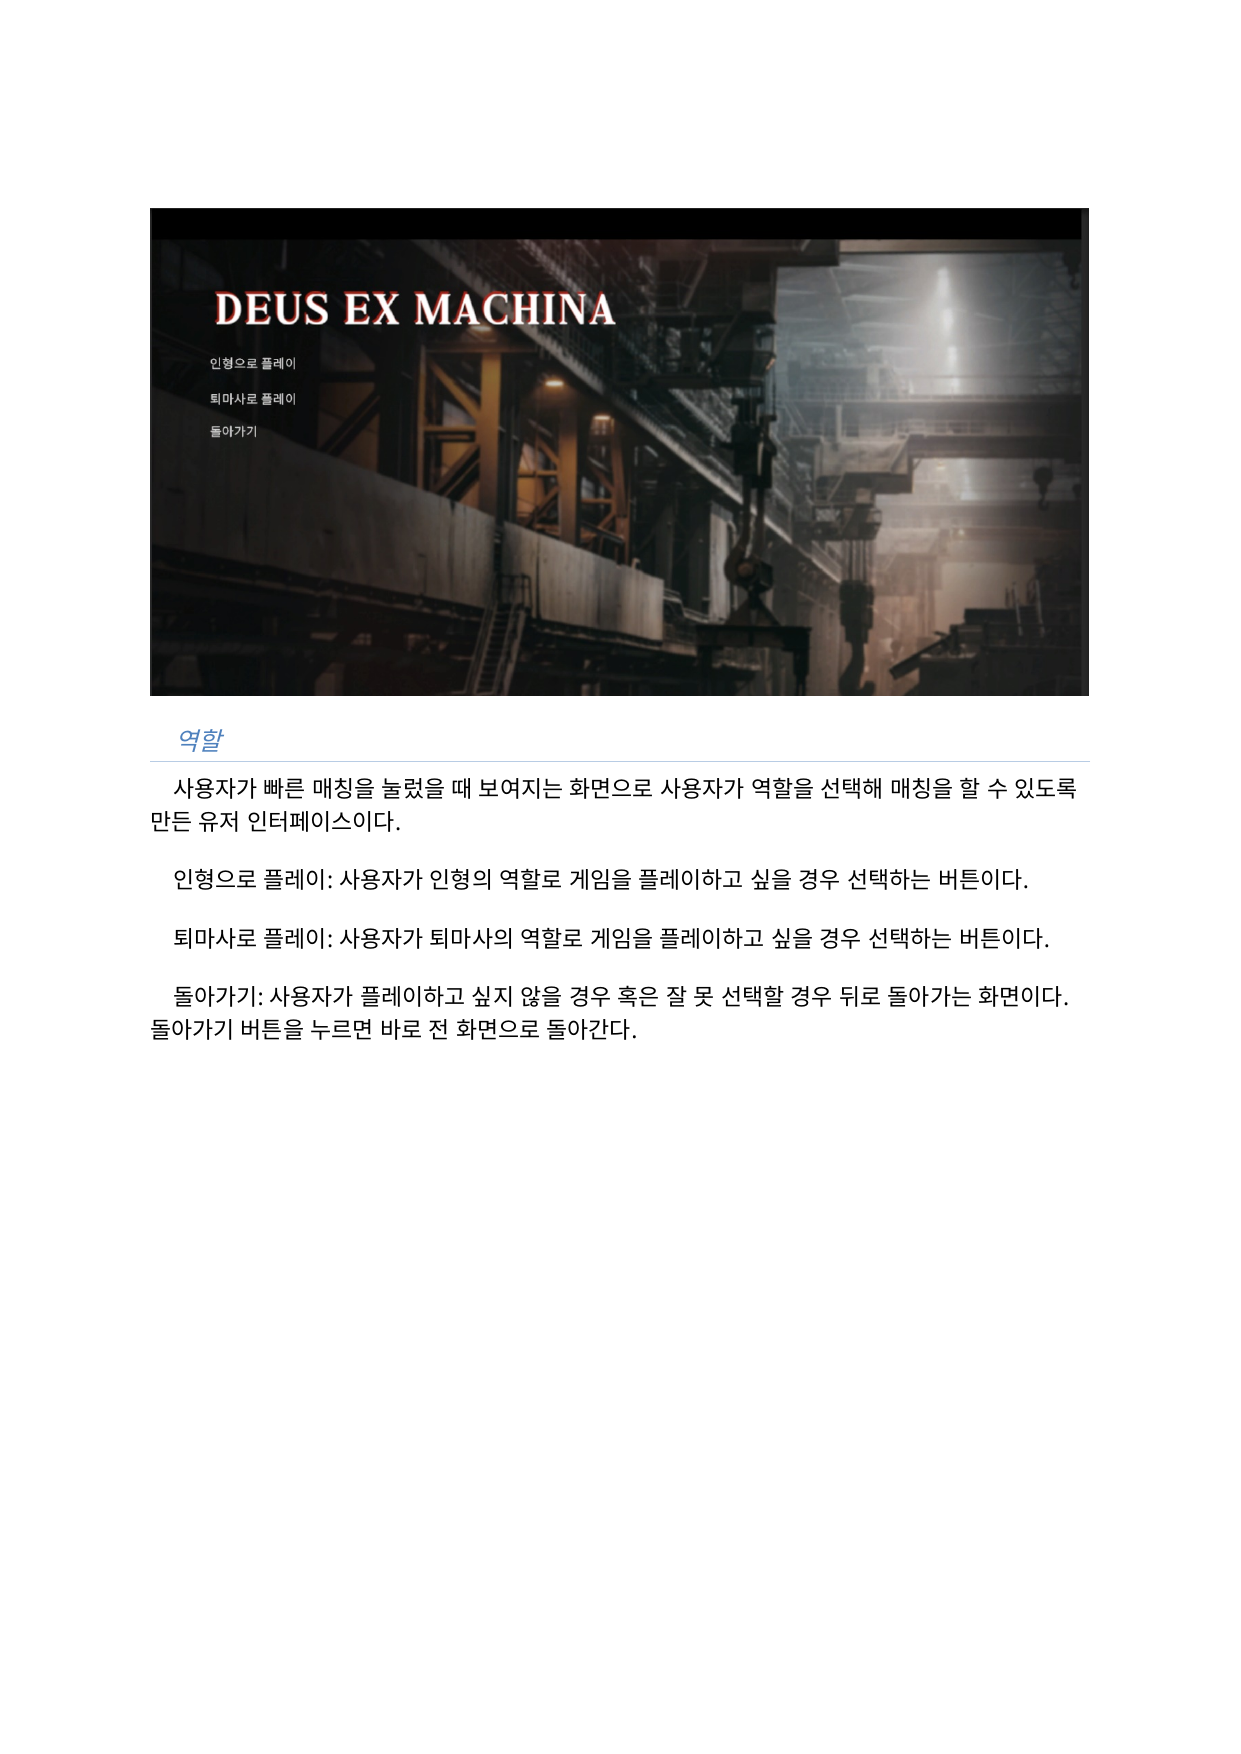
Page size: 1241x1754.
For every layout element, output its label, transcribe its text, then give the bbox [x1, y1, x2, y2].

text 사용자가 빠른 매칭을 눌렀을 때 보여지는 화면으로 사용자가 역할을 선택해 매칭을 할 수 있도록 만든 유저 인터페이스이다. [150, 771, 1090, 837]
picture [150, 208, 1089, 696]
subtitle 역할 [150, 721, 1090, 761]
text 돌아가기: 사용자가 플레이하고 싶지 않을 경우 혹은 잘 못 선택할 경우 뒤로 돌아가는 화면이다. 돌아가기 버튼을 누르면 바로 전 화면으로 돌아간다. [150, 979, 1090, 1046]
text 퇴마사로 플레이: 사용자가 퇴마사의 역할로 게임을 플레이하고 싶을 경우 선택하는 버튼이다. [150, 921, 1090, 954]
text 인형으로 플레이: 사용자가 인형의 역할로 게임을 플레이하고 싶을 경우 선택하는 버튼이다. [150, 862, 1090, 896]
